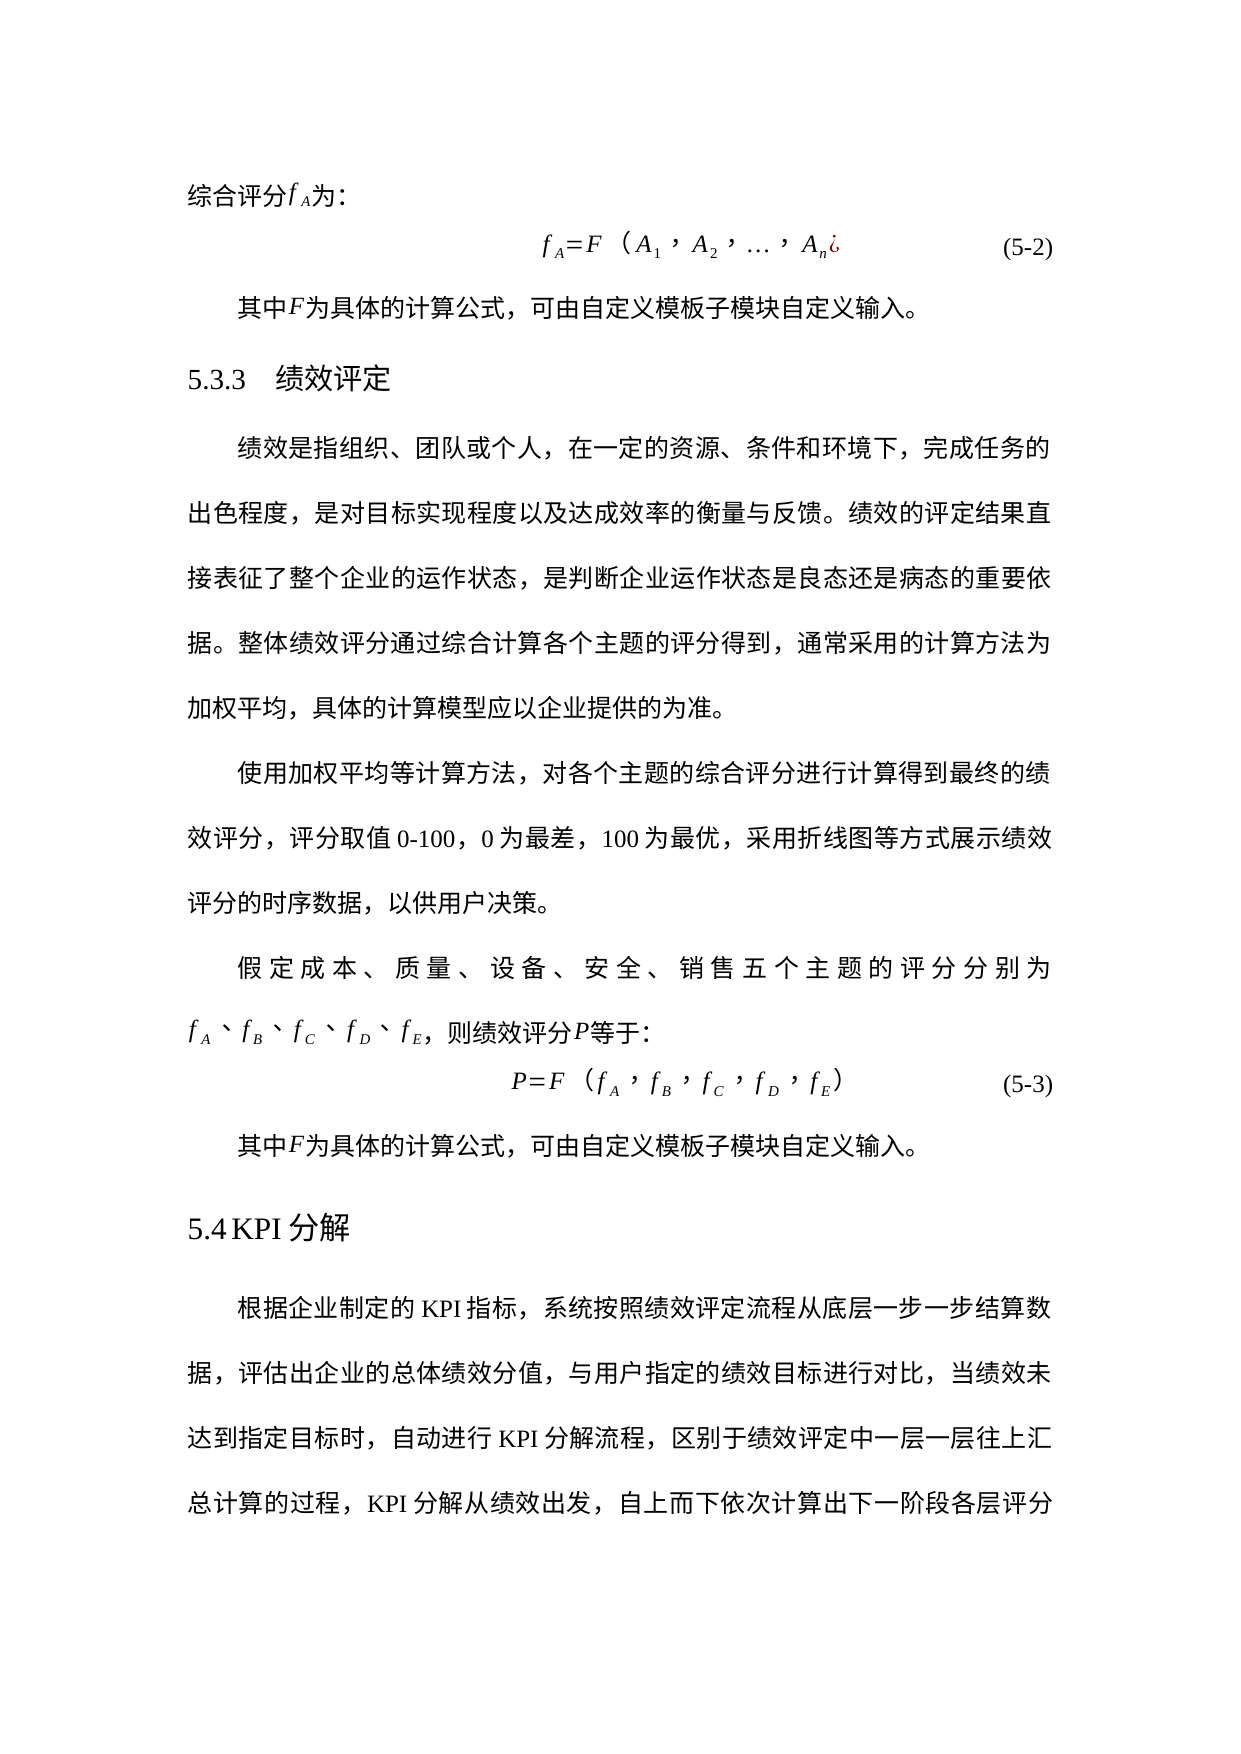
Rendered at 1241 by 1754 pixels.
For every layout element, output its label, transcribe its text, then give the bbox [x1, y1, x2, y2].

text 假定成本、质量、设备、安全、销售五个主题的评分分别为，则绩效评分等于： [187, 934, 1053, 1064]
text 使用加权平均等计算方法，对各个主题的综合评分进行计算得到最终的绩效评分，评分取值0-100，0为最差，100为最优，采用折线图等方式展示绩效评分的时序数据，以供用户决策。 [187, 739, 1053, 934]
text 其中为具体的计算公式，可由自定义模板子模块自定义输入。 [187, 1112, 1053, 1177]
text 其中为具体的计算公式，可由自定义模板子模块自定义输入。 [187, 274, 1053, 339]
text (5-3) [341, 1067, 1053, 1100]
text (5-2) [341, 230, 1053, 263]
text 绩效是指组织、团队或个人，在一定的资源、条件和环境下，完成任务的出色程度，是对目标实现程度以及达成效率的衡量与反馈。绩效的评定结果直接表征了整个企业的运作状态，是判断企业运作状态是良态还是病态的重要依据。整体绩效评分通过综合计算各个主题的评分得到，通常采用的计算方法为加权平均，具体的计算模型应以企业提供的为准。 [187, 414, 1053, 739]
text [187, 162, 1053, 227]
subtitle KPI分解 [187, 1193, 1053, 1258]
subtitle 绩效评定 [187, 356, 1053, 398]
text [187, 1274, 1053, 1534]
